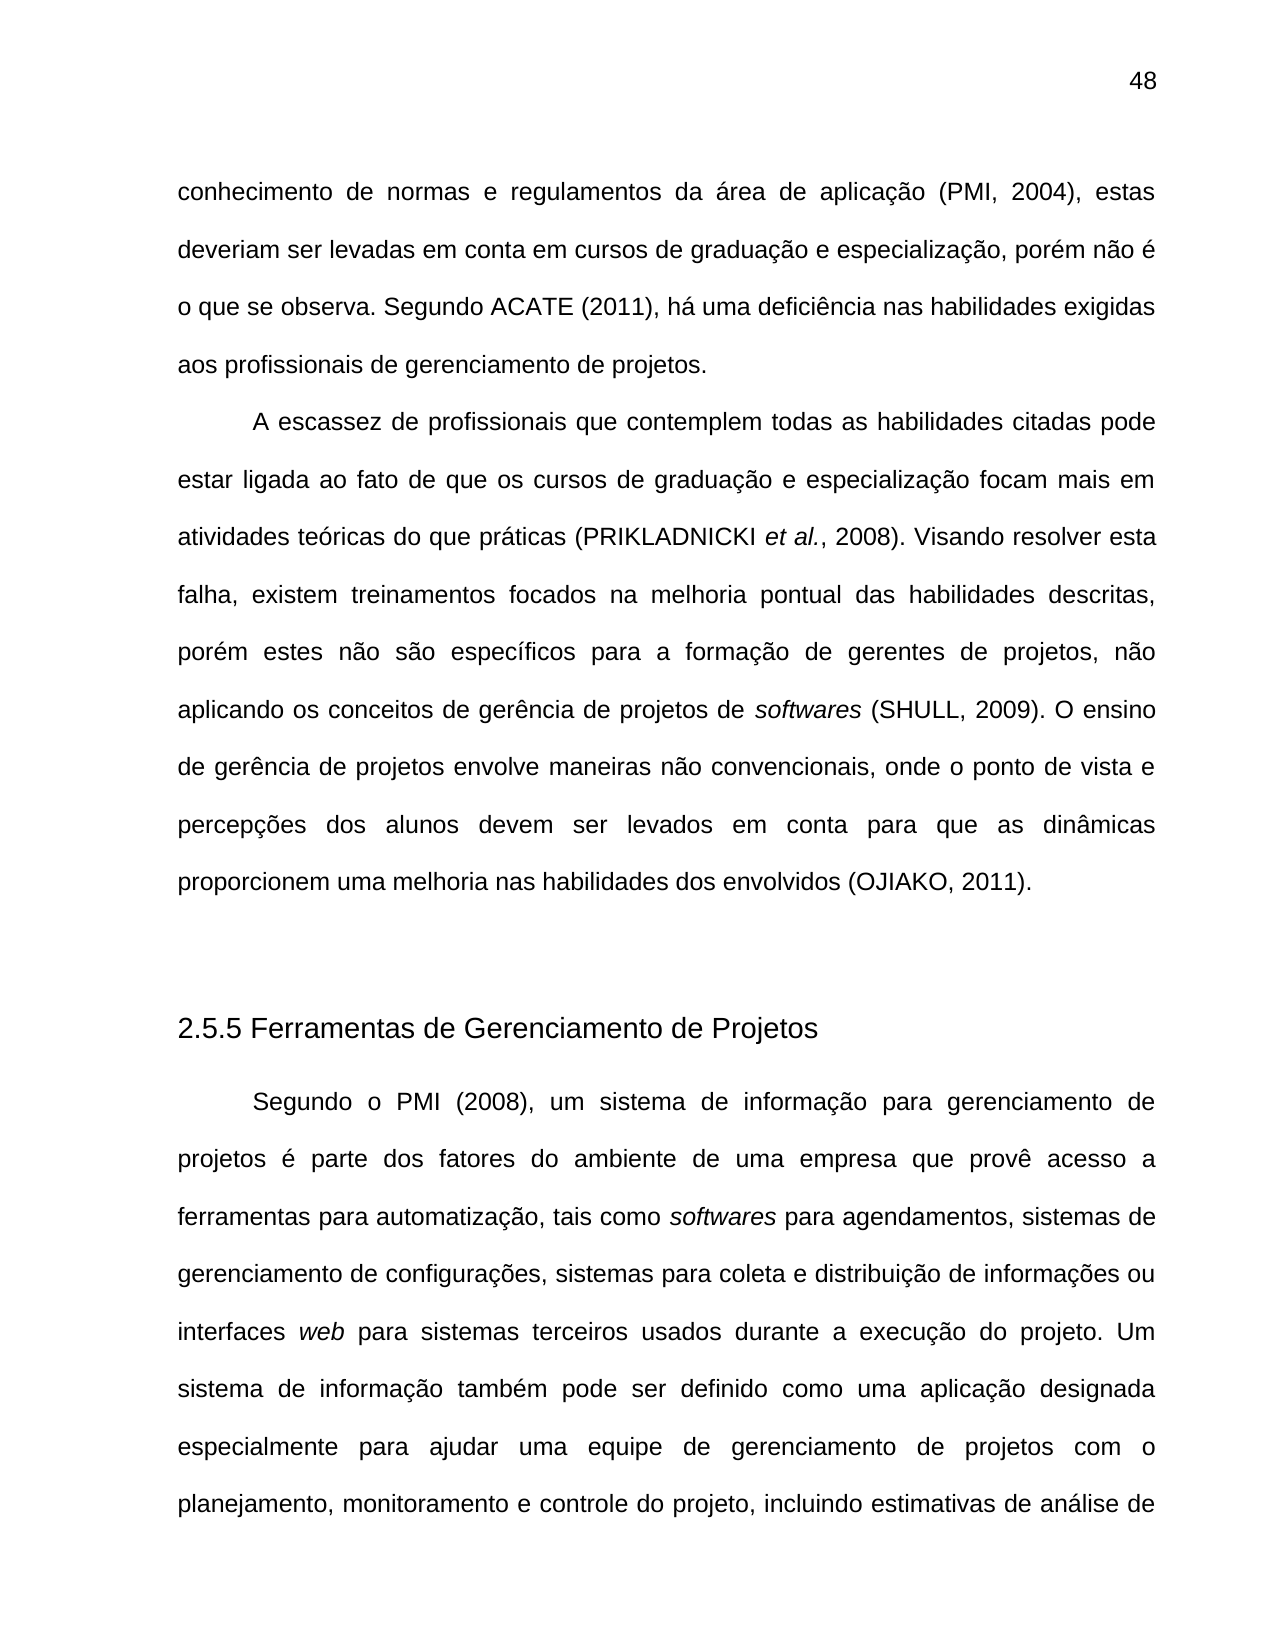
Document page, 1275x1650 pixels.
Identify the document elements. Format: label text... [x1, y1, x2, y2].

subtitle 2.5.5 Ferramentas de Gerenciamento de Projetos [177, 1011, 1157, 1045]
text A escassez de profissionais que contemplem todas as habilidades citadas pode estar ligada ao fato de que os cursos de graduação e especialização focam mais em atividades teóricas do que práticas (PRIKLADNICKI et al., 2008). Visando resolver esta falha, existem treinamentos focados na melhoria pontual das habilidades descritas, porém estes não são específicos para a formação de gerentes de projetos, não aplicando os conceitos de gerência de projetos de softwares (SHULL, 2009). O ensino de gerência de projetos envolve maneiras não convencionais, onde o ponto de vista e percepções dos alunos devem ser levados em conta para que as dinâmicas proporcionem uma melhoria nas habilidades dos envolvidos (OJIAKO, 2011). [177, 407, 1157, 896]
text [177, 177, 1157, 378]
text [177, 1087, 1157, 1518]
